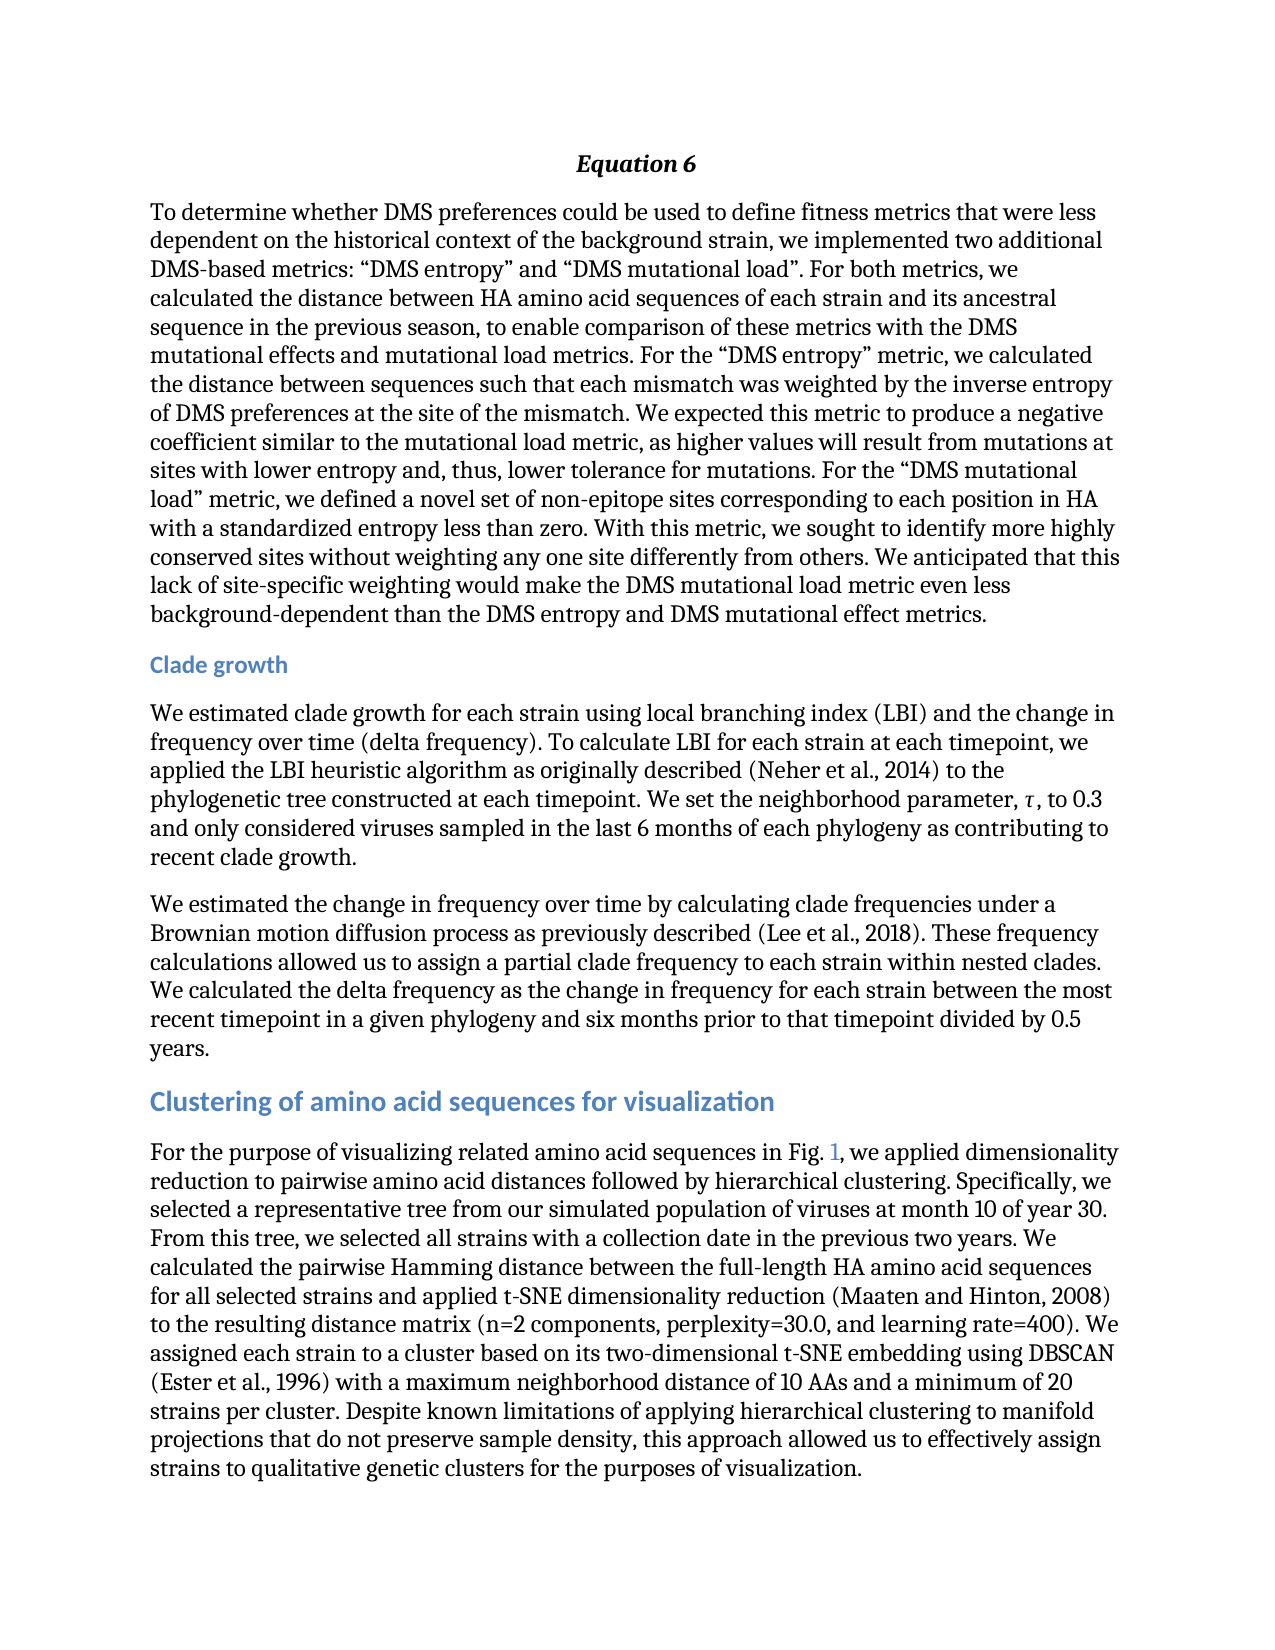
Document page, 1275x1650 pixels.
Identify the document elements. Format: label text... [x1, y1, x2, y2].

text For the purpose of visualizing related amino acid sequences in Fig. 1, we applied dimensionality reduction to pairwise amino acid distances followed by hierarchical clustering. Specifically, we selected a representative tree from our simulated population of viruses at month 10 of year 30. From this tree, we selected all strains with a collection date in the previous two years. We calculated the pairwise Hamming distance between the full-length HA amino acid sequences for all selected strains and applied t-SNE dimensionality reduction (Maaten and Hinton, 2008) to the resulting distance matrix (n=2 components, perplexity=30.0, and learning rate=400). We assigned each strain to a cluster based on its two-dimensional t-SNE embedding using DBSCAN (Ester et al., 1996) with a maximum neighborhood distance of 10 AAs and a minimum of 20 strains per cluster. Despite known limitations of applying hierarchical clustering to manifold projections that do not preserve sample density, this approach allowed us to effectively assign strains to qualitative genetic clusters for the purposes of visualization. [150, 1138, 1125, 1483]
text We estimated clade growth for each strain using local branching index (LBI) and the change in frequency over time (delta frequency). To calculate LBI for each strain at each timepoint, we applied the LBI heuristic algorithm as originally described (Neher et al., 2014) to the phylogenetic tree constructed at each timepoint. We set the neighborhood parameter, , to 0.3 and only considered viruses sampled in the last 6 months of each phylogeny as contributing to recent clade growth. [150, 699, 1125, 871]
text We estimated the change in frequency over time by calculating clade frequencies under a Brownian motion diffusion process as previously described (Lee et al., 2018). These frequency calculations allowed us to assign a partial clade frequency to each strain within nested clades. We calculated the delta frequency as the change in frequency for each strain between the most recent timepoint in a given phylogeny and six months prior to that timepoint divided by 0.5 years. [150, 890, 1125, 1063]
subtitle Clade growth [150, 649, 1125, 680]
text To determine whether DMS preferences could be used to define fitness metrics that were less dependent on the historical context of the background strain, we implemented two additional DMS-based metrics: “DMS entropy” and “DMS mutational load”. For both metrics, we calculated the distance between HA amino acid sequences of each strain and its ancestral sequence in the previous season, to enable comparison of these metrics with the DMS mutational effects and mutational load metrics. For the “DMS entropy” metric, we calculated the distance between sequences such that each mismatch was weighted by the inverse entropy of DMS preferences at the site of the mismatch. We expected this metric to produce a negative coefficient similar to the mutational load metric, as higher values will result from mutations at sites with lower entropy and, thus, lower tolerance for mutations. For the “DMS mutational load” metric, we defined a novel set of non-epitope sites corresponding to each position in HA with a standardized entropy less than zero. With this metric, we sought to identify more highly conserved sites without weighting any one site differently from others. We anticipated that this lack of site-specific weighting would make the DMS mutational load metric even less background-dependent than the DMS entropy and DMS mutational effect metrics. [150, 197, 1125, 629]
text Equation 6 [150, 150, 1125, 179]
subtitle Clustering of amino acid sequences for visualization [150, 1083, 1125, 1119]
